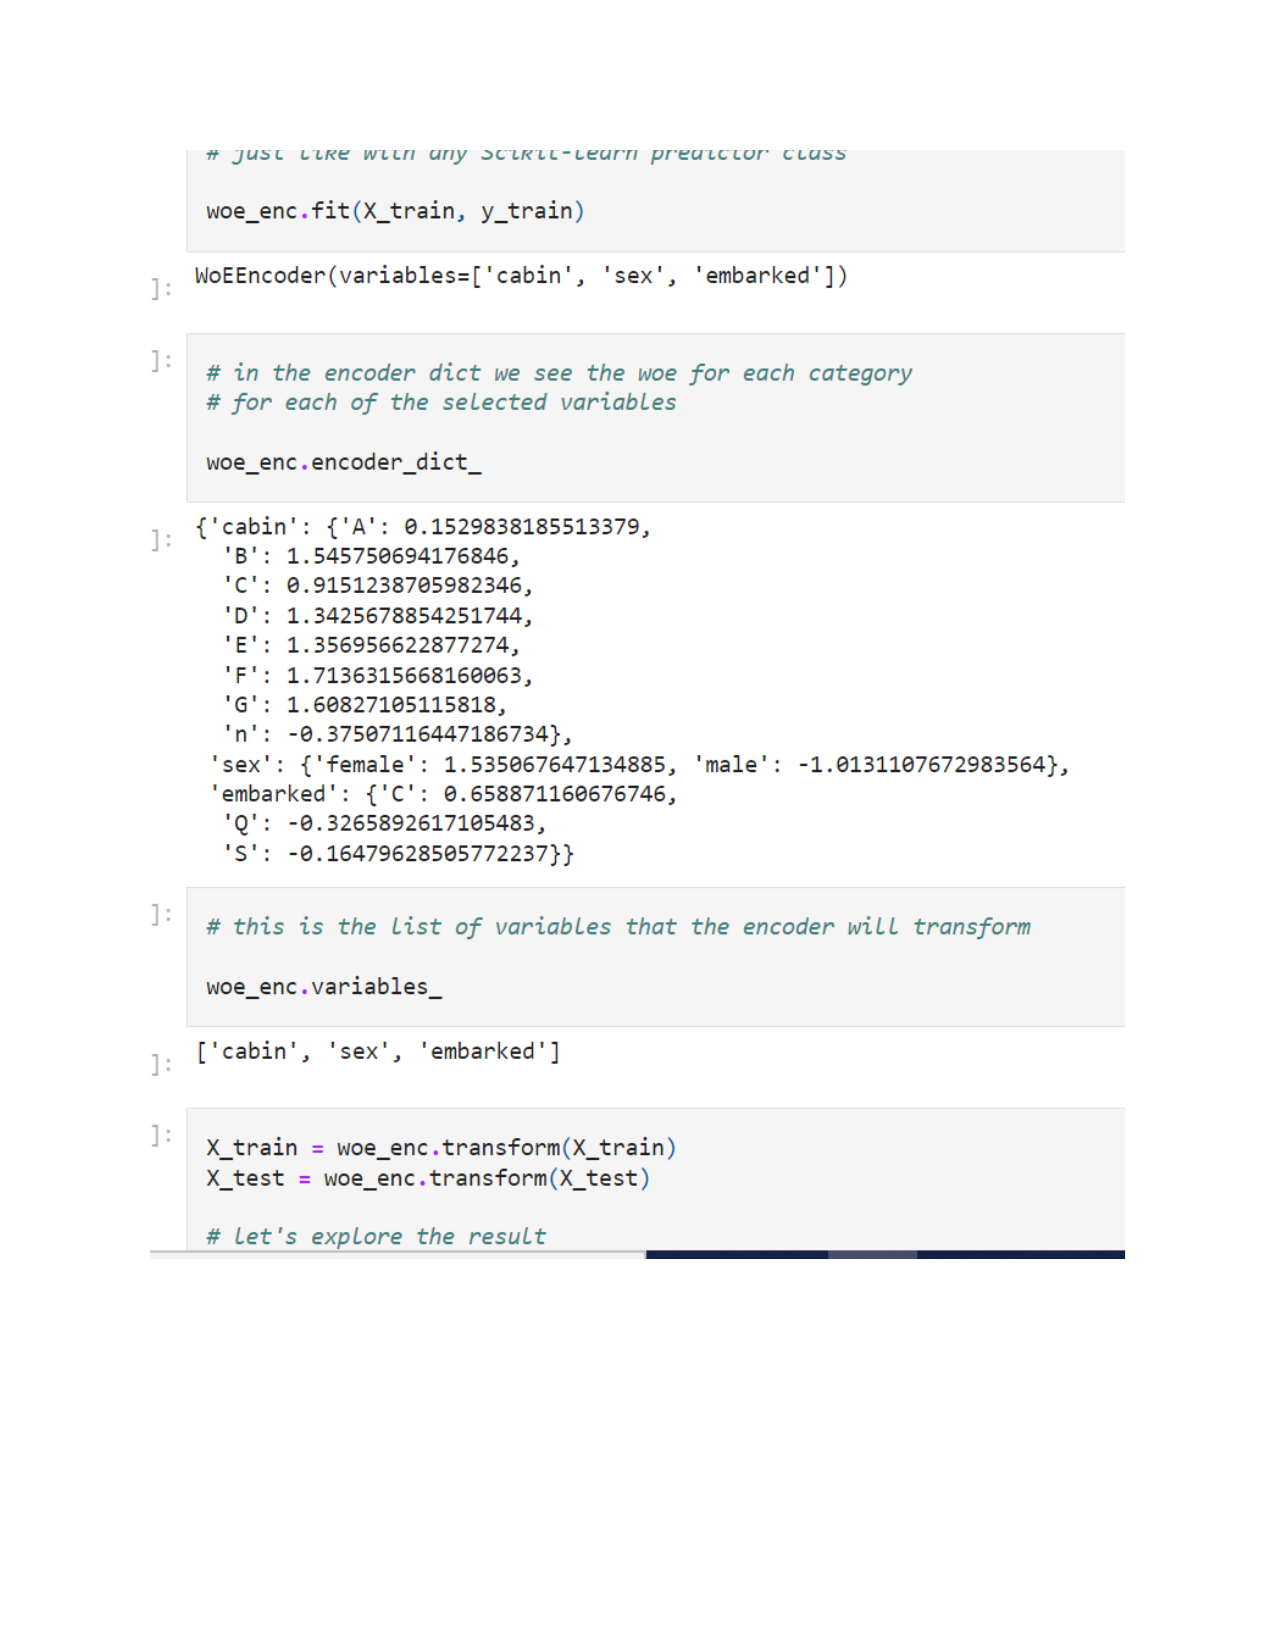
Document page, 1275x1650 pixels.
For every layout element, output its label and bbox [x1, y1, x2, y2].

picture [150, 150, 1125, 1259]
